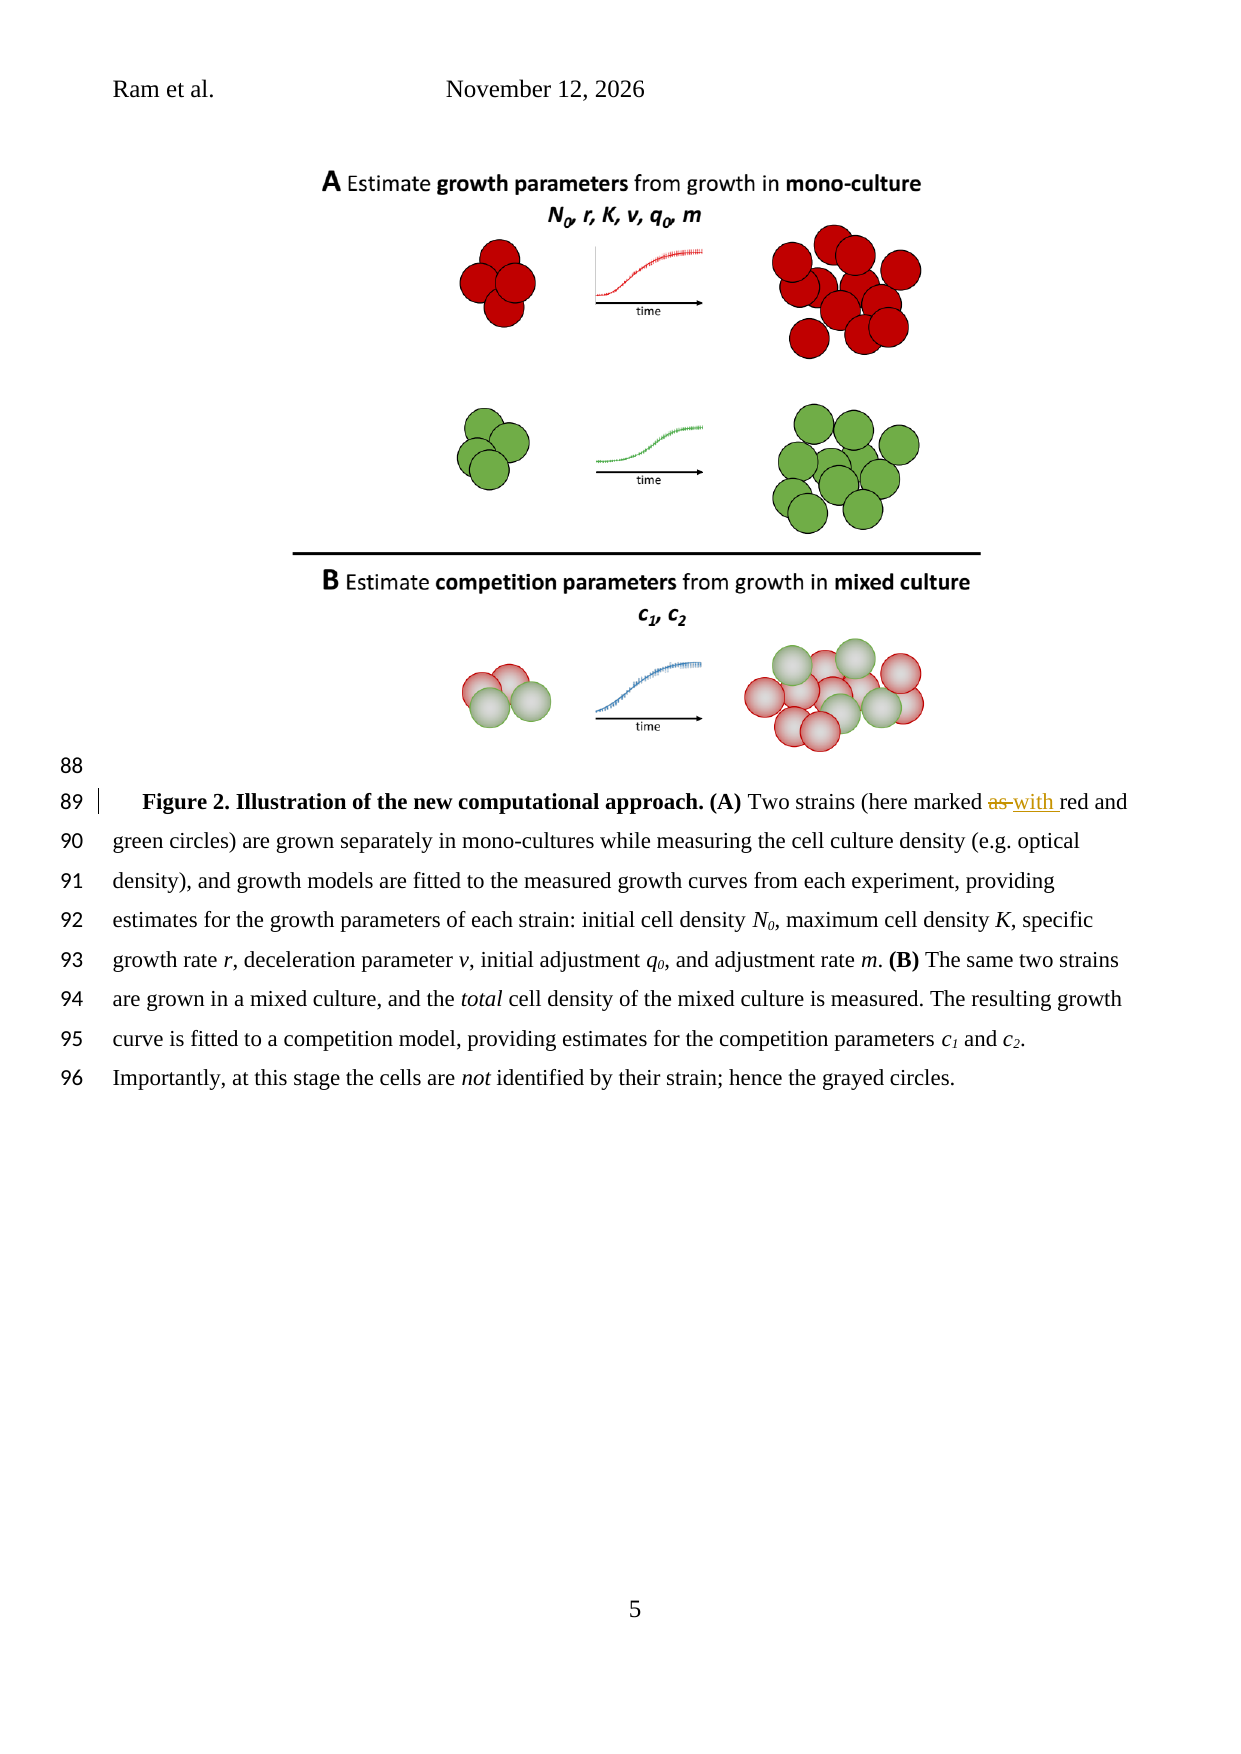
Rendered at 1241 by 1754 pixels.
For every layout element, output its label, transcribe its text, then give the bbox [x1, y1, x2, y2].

text Figure 2. Illustration of the new computational approach. (A) Two strains (here marked red and green circles) are grown separately in mono-cultures while measuring the cell culture density (e.g. optical density), and growth models are fitted to the measured growth curves from each experiment, providing estimates for the growth parameters of each strain: initial cell density N0, maximum cell density K, specific growth rate r, deceleration parameter ν, initial adjustment q0, and adjustment rate m. (B) The same two strains are grown in a mixed culture, and the total cell density of the mixed culture is measured. The resulting growth curve is fitted to a competition model, providing estimates for the competition parameters c1 and c2. Importantly, at this stage the cells are not identified by their strain; hence the grayed circles. [112, 788, 1128, 1091]
